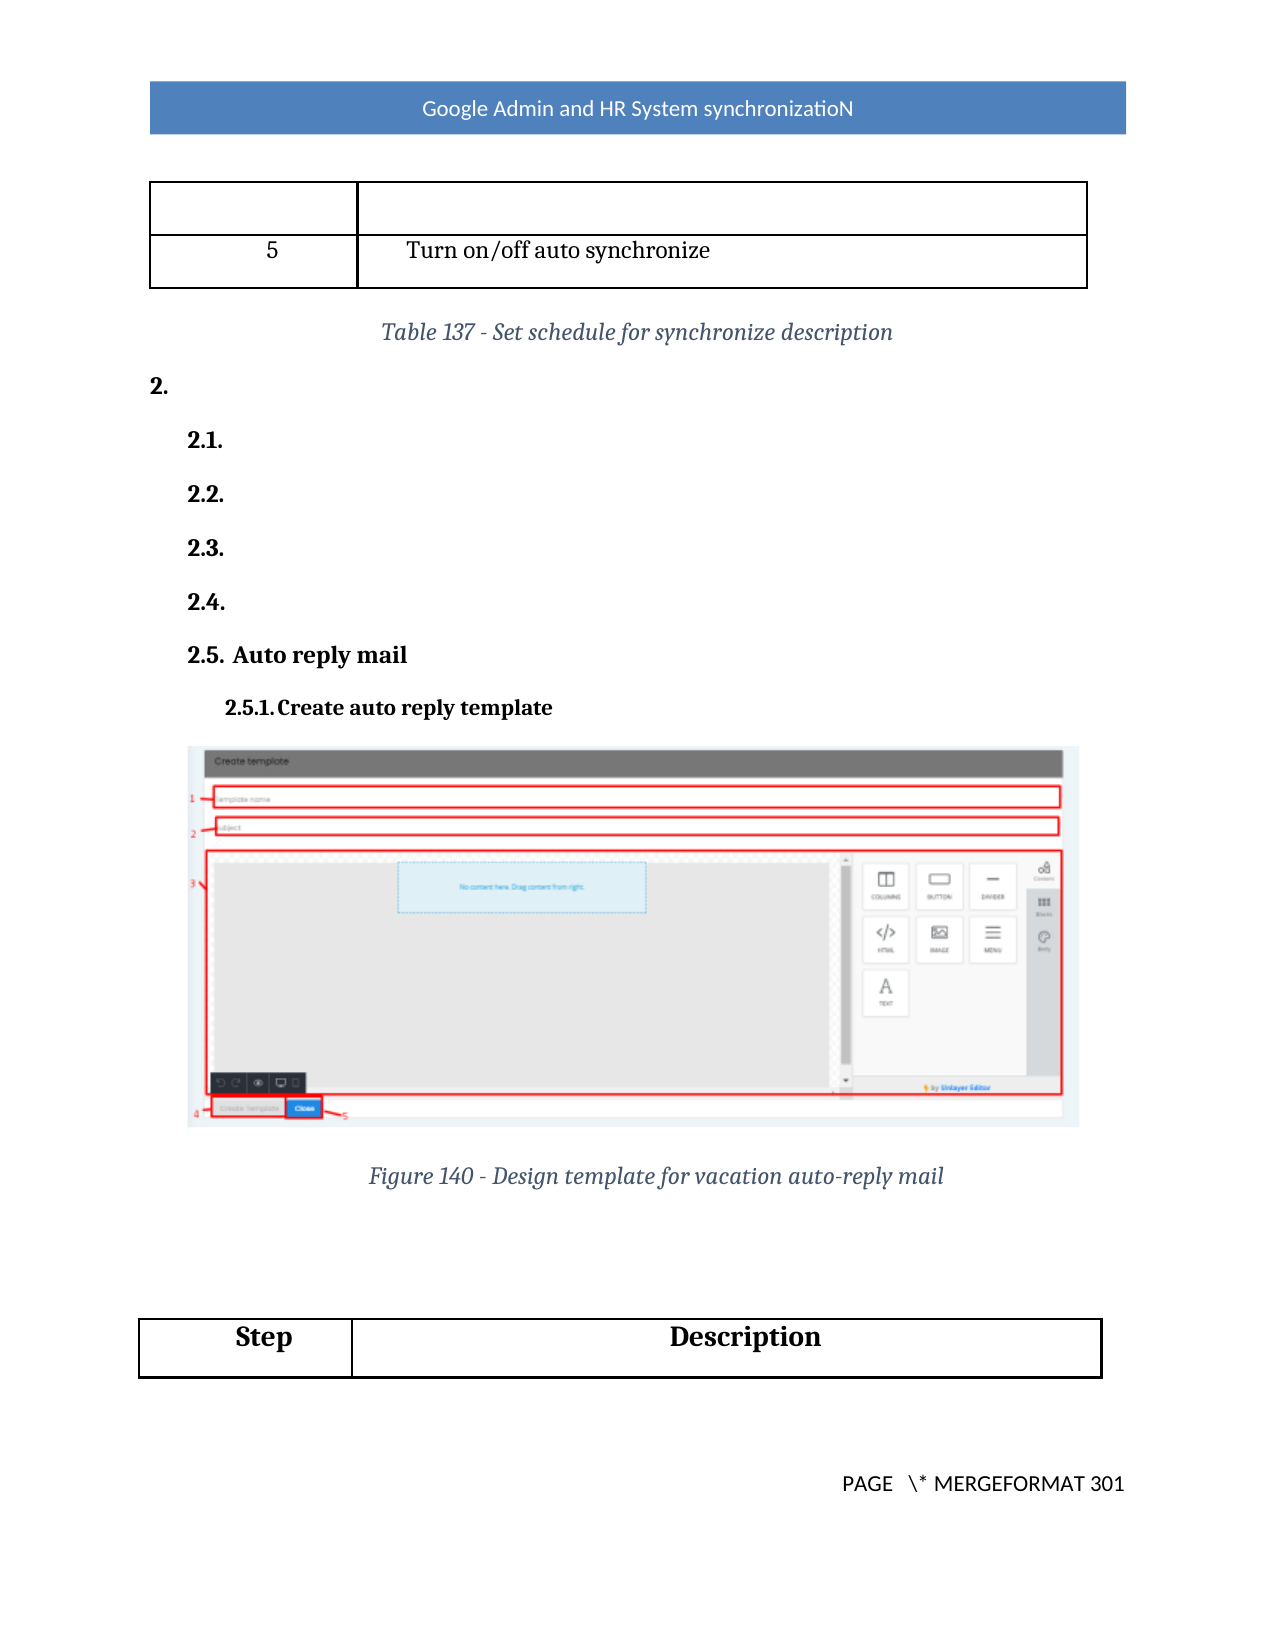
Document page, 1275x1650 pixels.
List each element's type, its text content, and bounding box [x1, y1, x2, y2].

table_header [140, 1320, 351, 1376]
picture [187, 746, 1080, 1129]
subtitle Create auto reply template [225, 695, 1125, 721]
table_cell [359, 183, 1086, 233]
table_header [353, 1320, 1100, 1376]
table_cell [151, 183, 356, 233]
subtitle Auto reply mail [187, 641, 1125, 670]
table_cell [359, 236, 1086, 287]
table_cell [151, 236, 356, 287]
